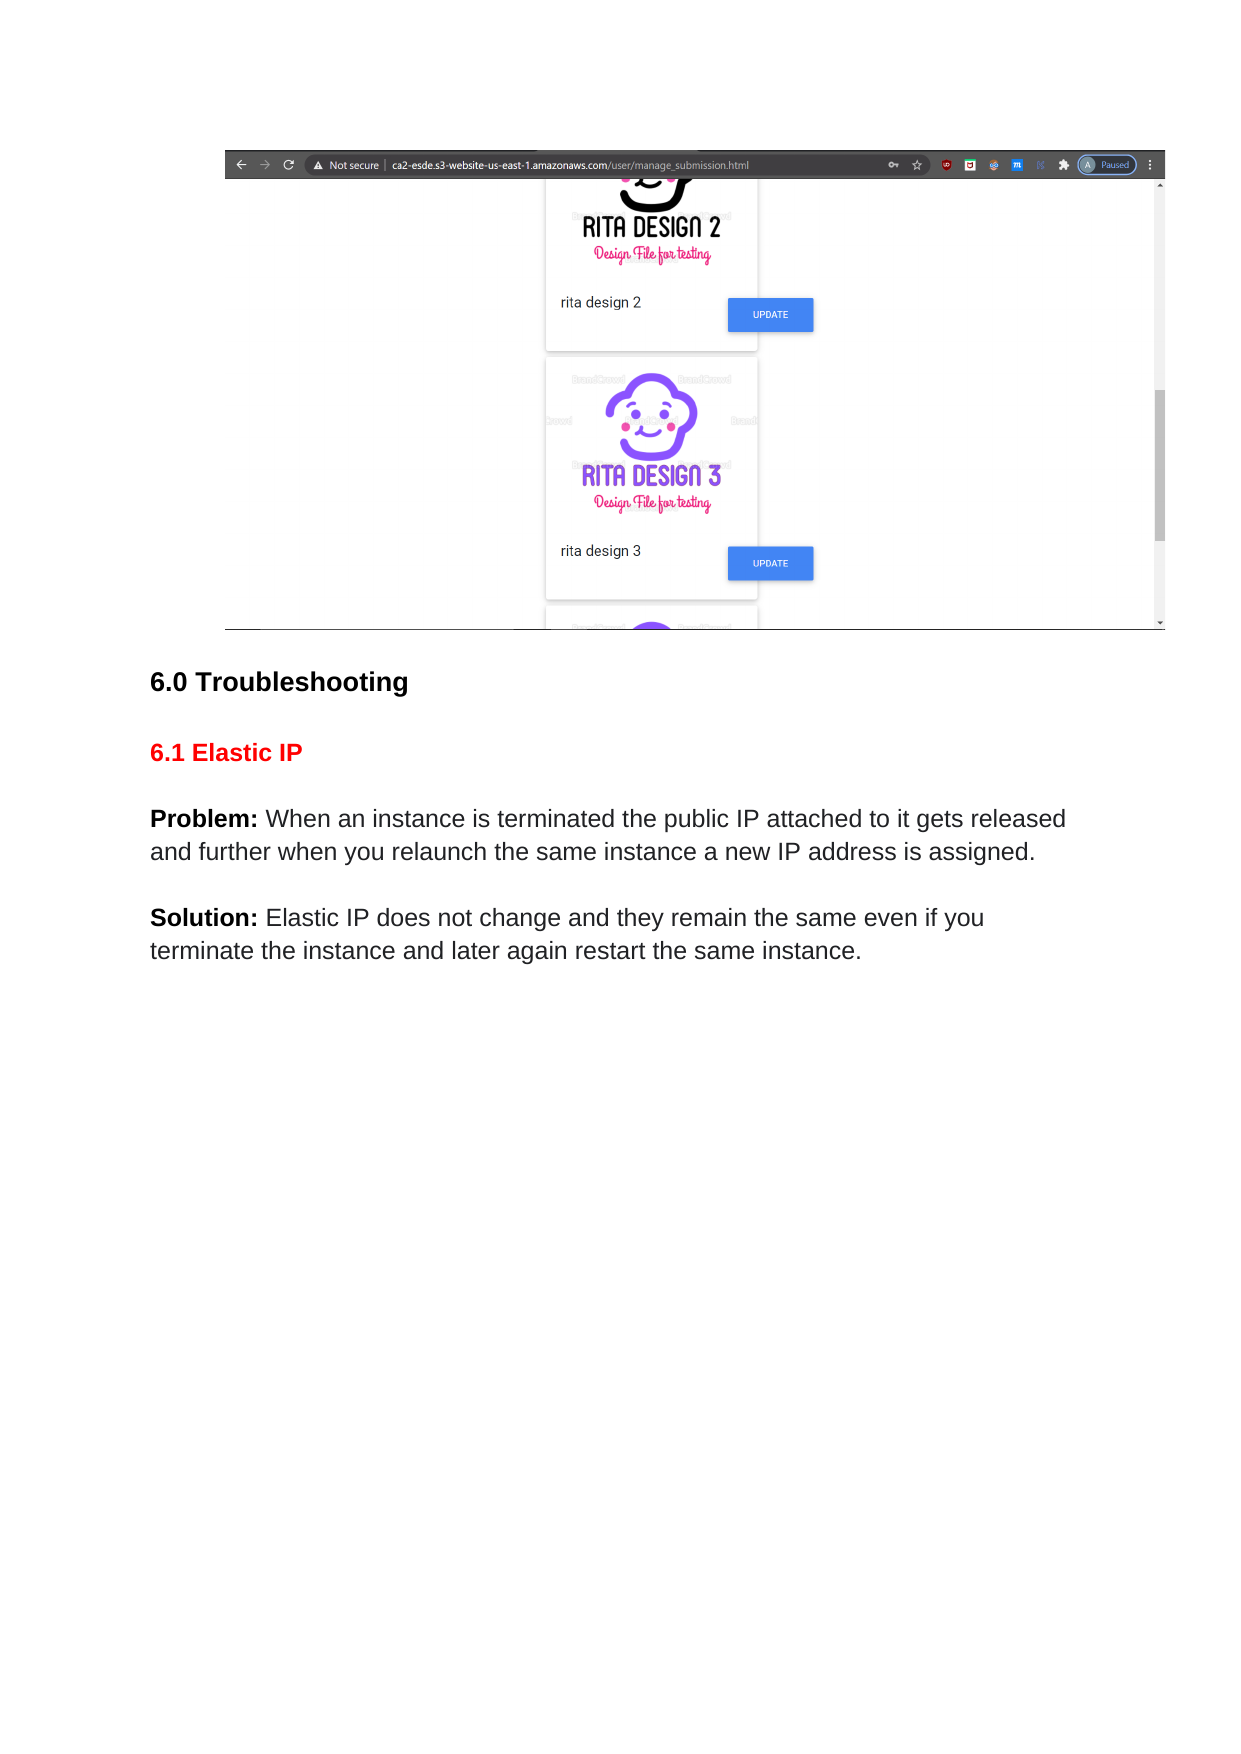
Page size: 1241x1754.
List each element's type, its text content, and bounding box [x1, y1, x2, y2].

text 6.1 Elastic IP [150, 738, 1090, 767]
text Solution: Elastic IP does not change and they remain the same even if you terminate the instance and later again restart the same instance. [150, 903, 1090, 965]
text Problem: When an instance is terminated the public IP attached to it gets released and further when you relaunch the same instance a new IP address is assigned. [150, 804, 1090, 866]
text 6.0 Troubleshooting [150, 666, 1090, 697]
picture [225, 150, 1166, 630]
